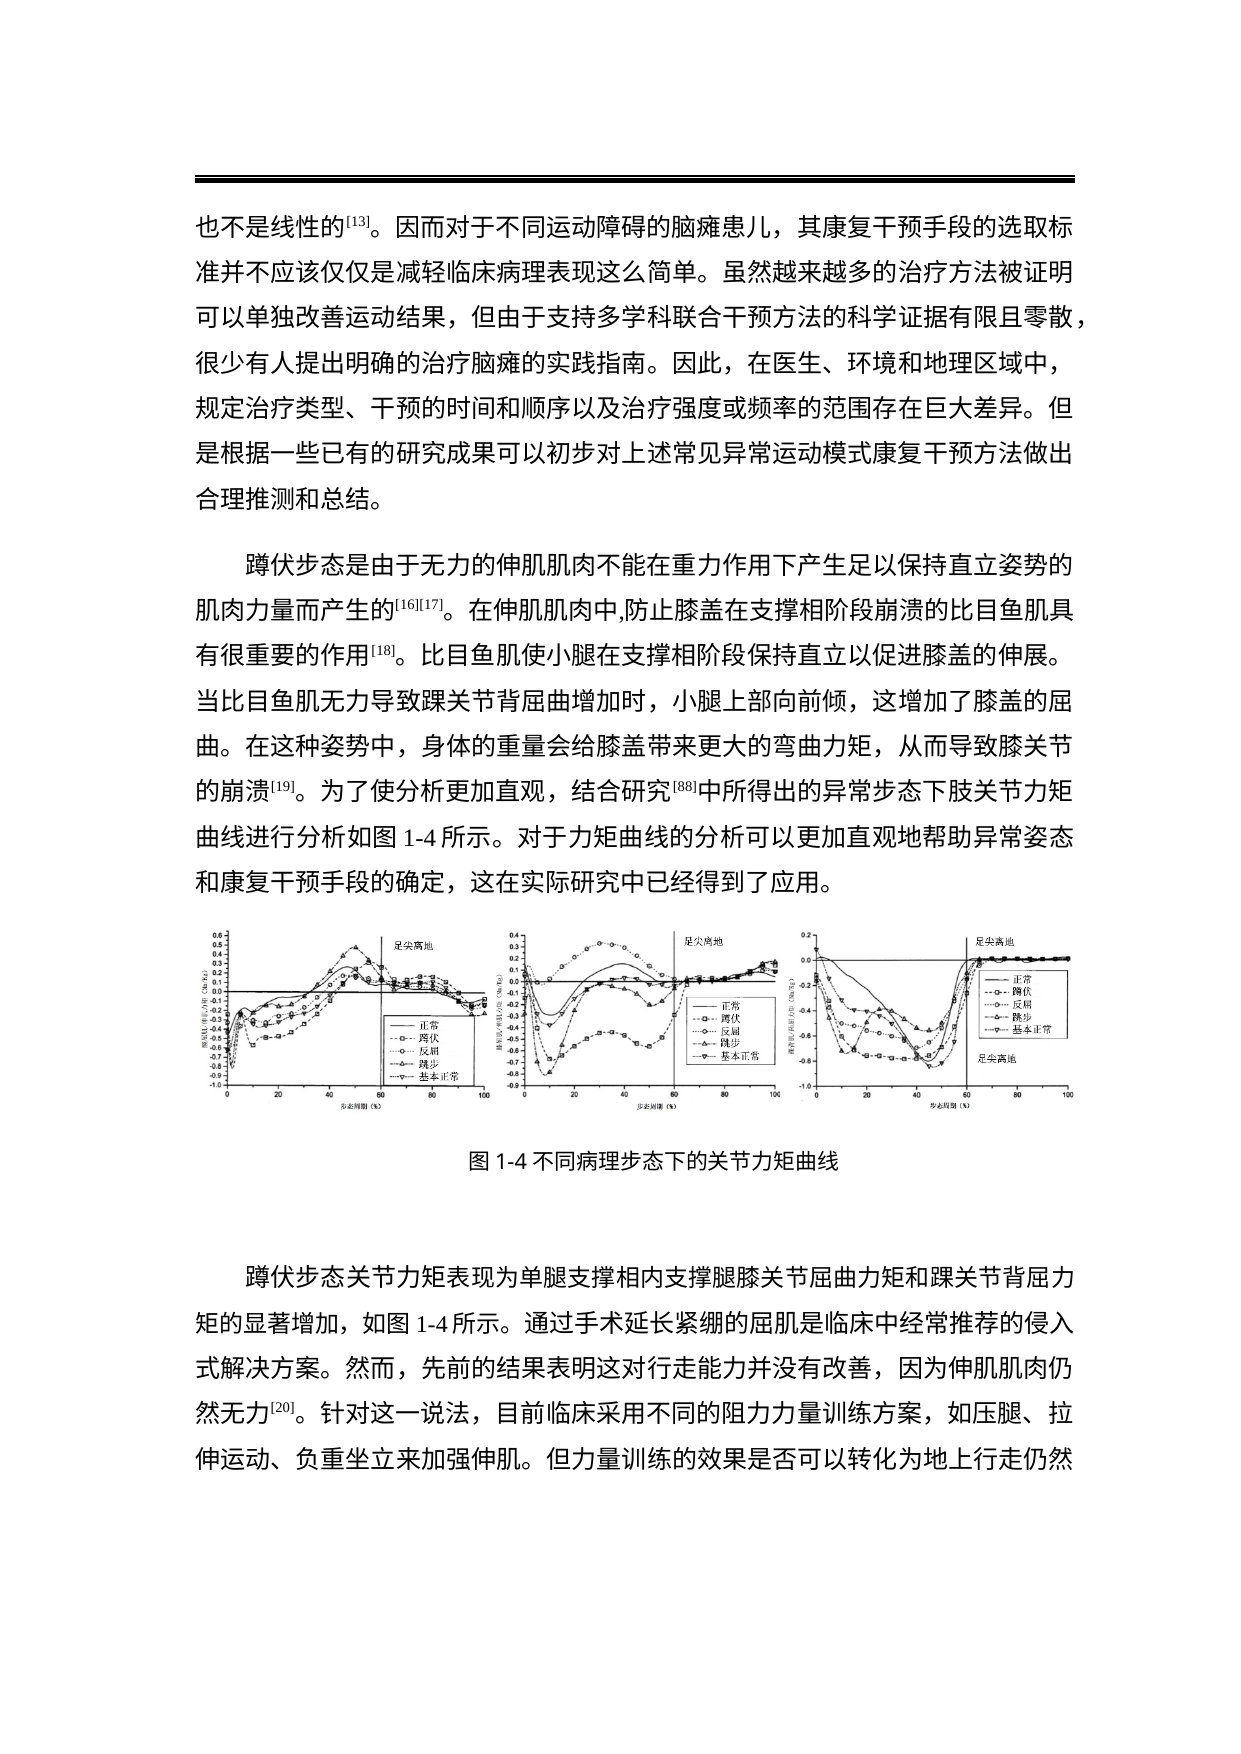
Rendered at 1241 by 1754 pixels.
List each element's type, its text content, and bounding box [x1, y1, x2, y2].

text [195, 1258, 1075, 1475]
text 蹲伏步态是由于无力的伸肌肌肉不能在重力作用下产生足以保持直立姿势的肌肉力量而产生的[16][17]。在伸肌肌肉中,防止膝盖在支撑相阶段崩溃的比目鱼肌具有很重要的作用[18]。比目鱼肌使小腿在支撑相阶段保持直立以促进膝盖的伸展。当比目鱼肌无力导致踝关节背屈曲增加时，小腿上部向前倾，这增加了膝盖的屈曲。在这种姿势中，身体的重量会给膝盖带来更大的弯曲力矩，从而导致膝关节的崩溃[19]。为了使分析更加直观，结合研究[25]中所得出的异常步态下肢关节力矩曲线进行分析如图1-4所示。对于力矩曲线的分析可以更加直观地帮助异常姿态和康复干预手段的确定，这在实际研究中已经得到了应用。 [195, 545, 1075, 899]
picture [195, 928, 1075, 1119]
text 图1-4 不同病理步态下的关节力矩曲线 [232, 1144, 1075, 1176]
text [195, 207, 1075, 515]
